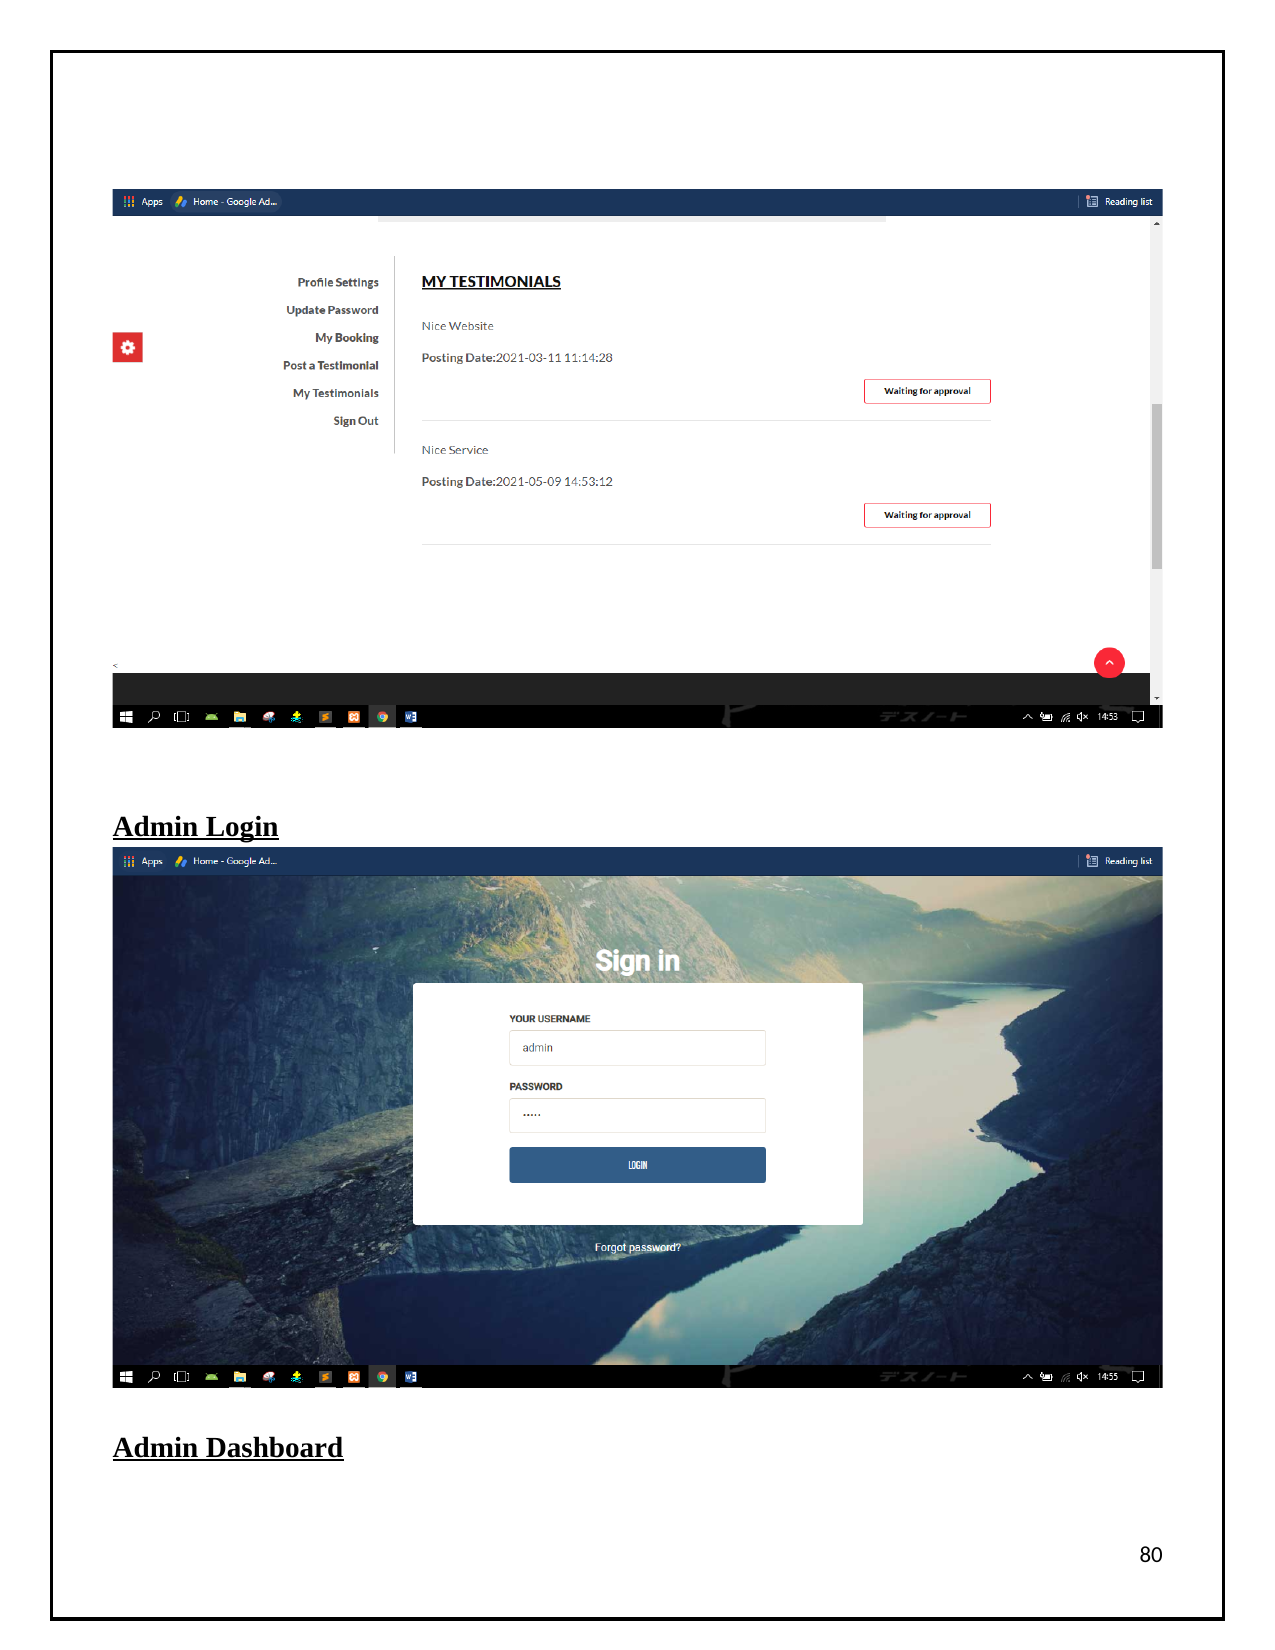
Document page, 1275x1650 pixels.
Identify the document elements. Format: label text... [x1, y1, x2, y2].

text Admin Login [112, 809, 1162, 843]
text Admin Dashboard [112, 1430, 1162, 1463]
picture [112, 189, 1163, 728]
picture [112, 847, 1163, 1388]
